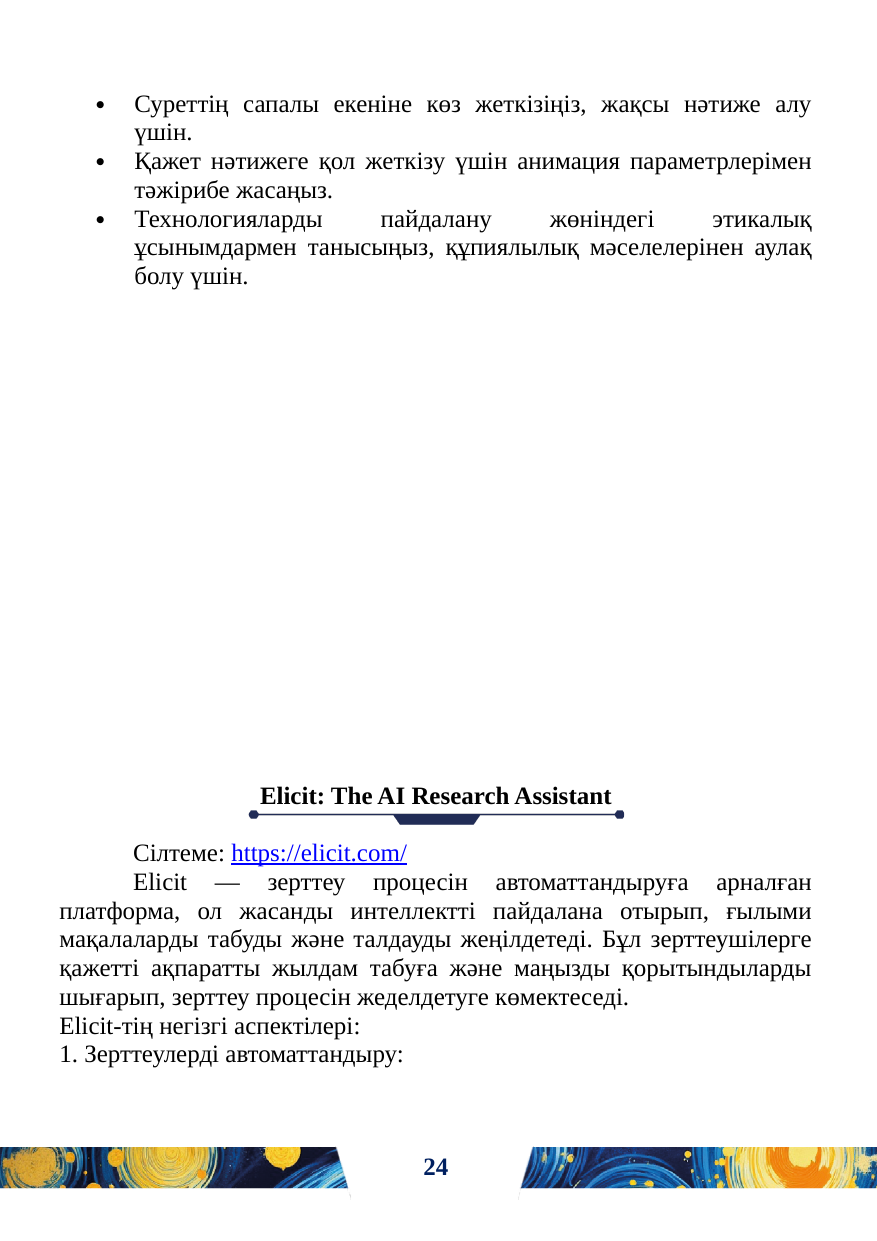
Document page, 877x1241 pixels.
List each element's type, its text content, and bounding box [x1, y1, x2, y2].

text Elicit — зерттеу процесін автоматтандыруға арналған платформа, ол жасанды интеллектті пайдалана отырып, ғылыми мақалаларды табуды және талдауды жеңілдетеді. Бұл зерттеушілерге қажетті ақпаратты жылдам табуға және маңызды қорытындыларды шығарып, зерттеу процесін жеделдетуге көмектеседі. [59, 867, 812, 1011]
text 1. Зерттеулерді автоматтандыру: [59, 1039, 812, 1068]
list Қажет нәтижеге қол жеткізу үшін анимация параметрлерімен тәжірибе жасаңыз. [97, 146, 812, 204]
picture [0, 1146, 877, 1200]
text Сілтеме: https://elicit.com/ [59, 838, 812, 867]
list Суреттің сапалы екеніне көз жеткізіңіз, жақсы нәтиже алу үшін. [97, 89, 812, 146]
text Elicit: The AI Research Assistant [59, 781, 812, 809]
picture [248, 810, 625, 825]
text Elicit-тің негізгі аспектілері: [59, 1011, 812, 1039]
list Технологияларды пайдалану жөніндегі этикалық ұсынымдармен танысыңыз, құпиялылық мәселелерінен аулақ болу үшін. [97, 204, 812, 290]
